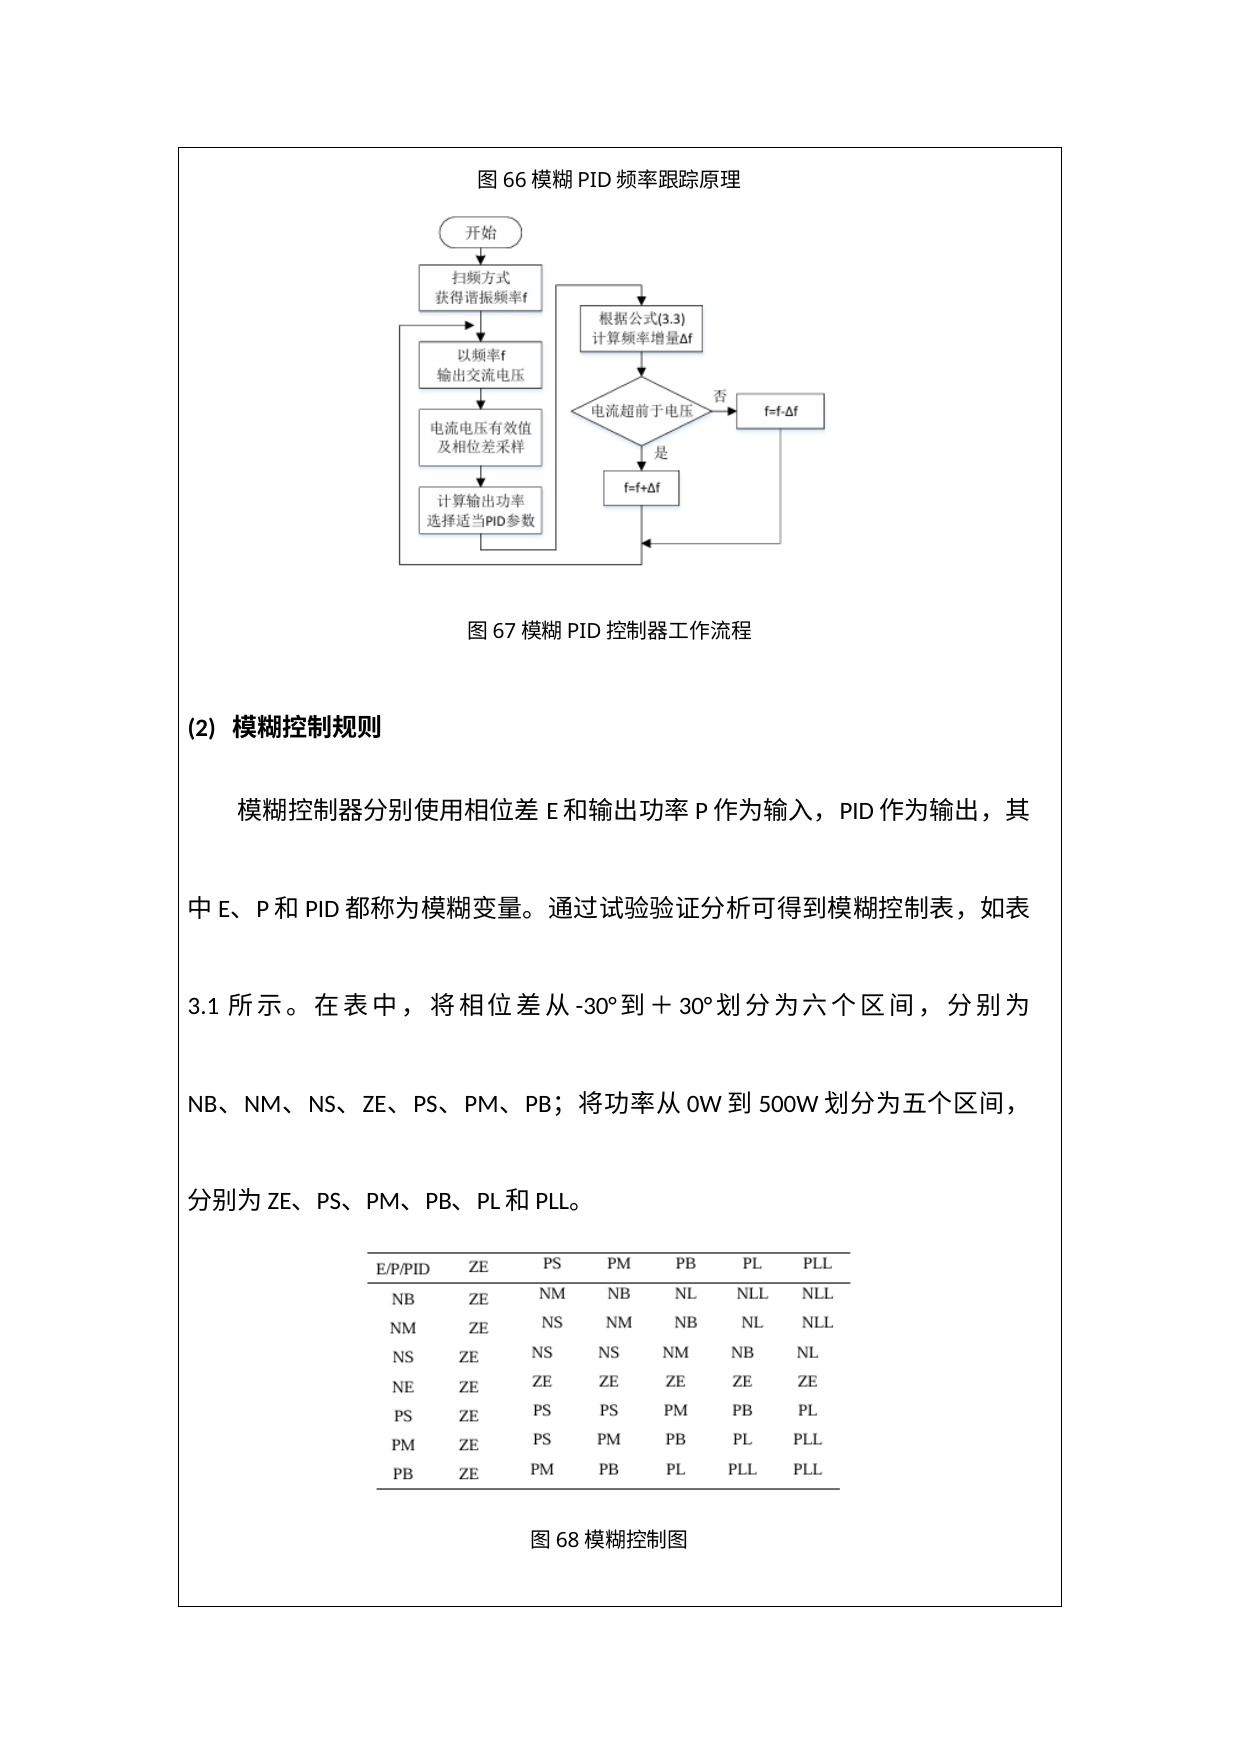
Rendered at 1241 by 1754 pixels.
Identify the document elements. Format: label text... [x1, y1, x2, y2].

text 图 67 模糊PID控制器工作流程 [187, 613, 1031, 645]
picture [364, 1249, 855, 1492]
list 模糊控制规则 [187, 693, 1031, 758]
picture [388, 209, 831, 574]
text 图 68 模糊控制图 [187, 1523, 1031, 1555]
list 模糊控制器分别使用相位差E和输出功率P作为输入，PID作为输出，其中E、P和PID都称为模糊变量。通过试验验证分析可得到模糊控制表，如表3.1所示。在表中，将相位差从-30°到＋30°划分为六个区间，分别为NB、NM、NS、ZE、PS、PM、PB；将功率从0W到500W划分为五个区间，分别为ZE、PS、PM、PB、PL和PLL。 [187, 776, 1031, 1231]
text 图 66 模糊PID频率跟踪原理 [187, 162, 1031, 194]
